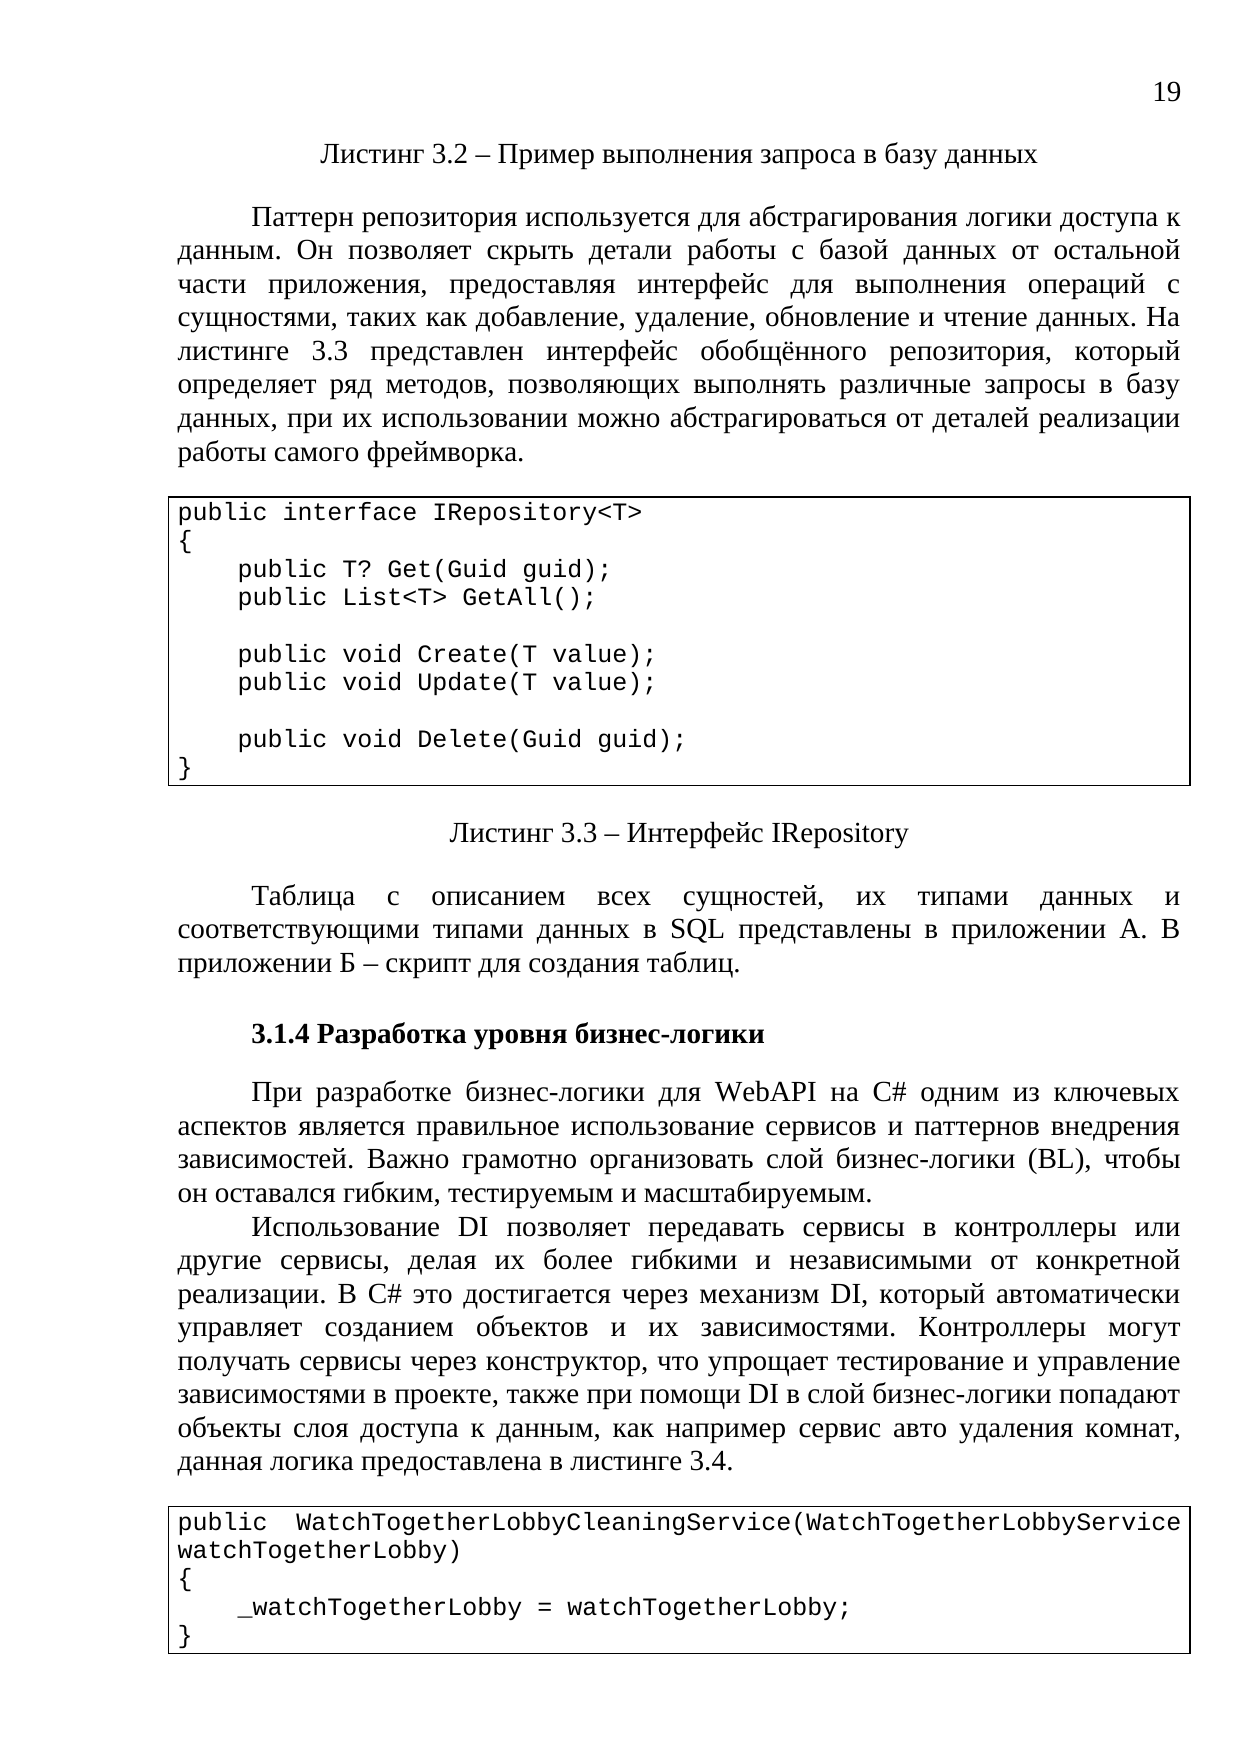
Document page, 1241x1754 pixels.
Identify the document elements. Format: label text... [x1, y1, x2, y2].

text public WatchTogetherLobbyCleaningService(WatchTogetherLobbyService watchTogetherLobby) [169, 1507, 1189, 1566]
text public List<T> GetAll(); [177, 584, 1181, 613]
text Использование DI позволяет передавать сервисы в контроллеры или другие сервисы, делая их более гибкими и независимыми от конкретной реализации. В C# это достигается через механизм DI, который автоматически управляет созданием объектов и их зависимостями. Контроллеры могут получать сервисы через конструктор, что упрощает тестирование и управление зависимостями в проекте, также при помощи DI в слой бизнес-логики попадают объекты слоя доступа к данным, как например сервис авто удаления комнат, данная логика предоставлена в листинге 3.4. [177, 1209, 1181, 1477]
text _watchTogetherLobby = watchTogetherLobby; [177, 1594, 1181, 1619]
text Разработка уровня бизнес-логики [251, 1016, 1181, 1049]
text { [177, 528, 1181, 556]
text public void Update(T value); [177, 669, 1181, 698]
text Листинг 3.2 – Пример выполнения запроса в базу данных [177, 136, 1181, 170]
text } [169, 1619, 1189, 1653]
text Паттерн репозитория используется для абстрагирования логики доступа к данным. Он позволяет скрыть детали работы с базой данных от остальной части приложения, предоставляя интерфейс для выполнения операций с сущностями, таких как добавление, удаление, обновление и чтение данных. На листинге 3.3 представлен интерфейс обобщённого репозитория, который определяет ряд методов, позволяющих выполнять различные запросы в базу данных, при их использовании можно абстрагироваться от деталей реализации работы самого фреймворка. [177, 199, 1181, 467]
text { [177, 1566, 1181, 1594]
text Таблица с описанием всех сущностей, их типами данных и соответствующими типами данных в SQL представлены в приложении А. В приложении Б – скрипт для создания таблиц. [177, 878, 1181, 978]
text } [169, 751, 1189, 785]
text public void Create(T value); [177, 641, 1181, 669]
text public T? Get(Guid guid); [177, 556, 1181, 584]
text Листинг 3.3 – Интерфейс IRepository [177, 815, 1181, 849]
text При разработке бизнес-логики для WebAPI на C# одним из ключевых аспектов является правильное использование сервисов и паттернов внедрения зависимостей. Важно грамотно организовать слой бизнес-логики (BL), чтобы он оставался гибким, тестируемым и масштабируемым. [177, 1074, 1181, 1209]
text public void Delete(Guid guid); [177, 726, 1181, 751]
text public interface IRepository<T> [169, 498, 1189, 528]
